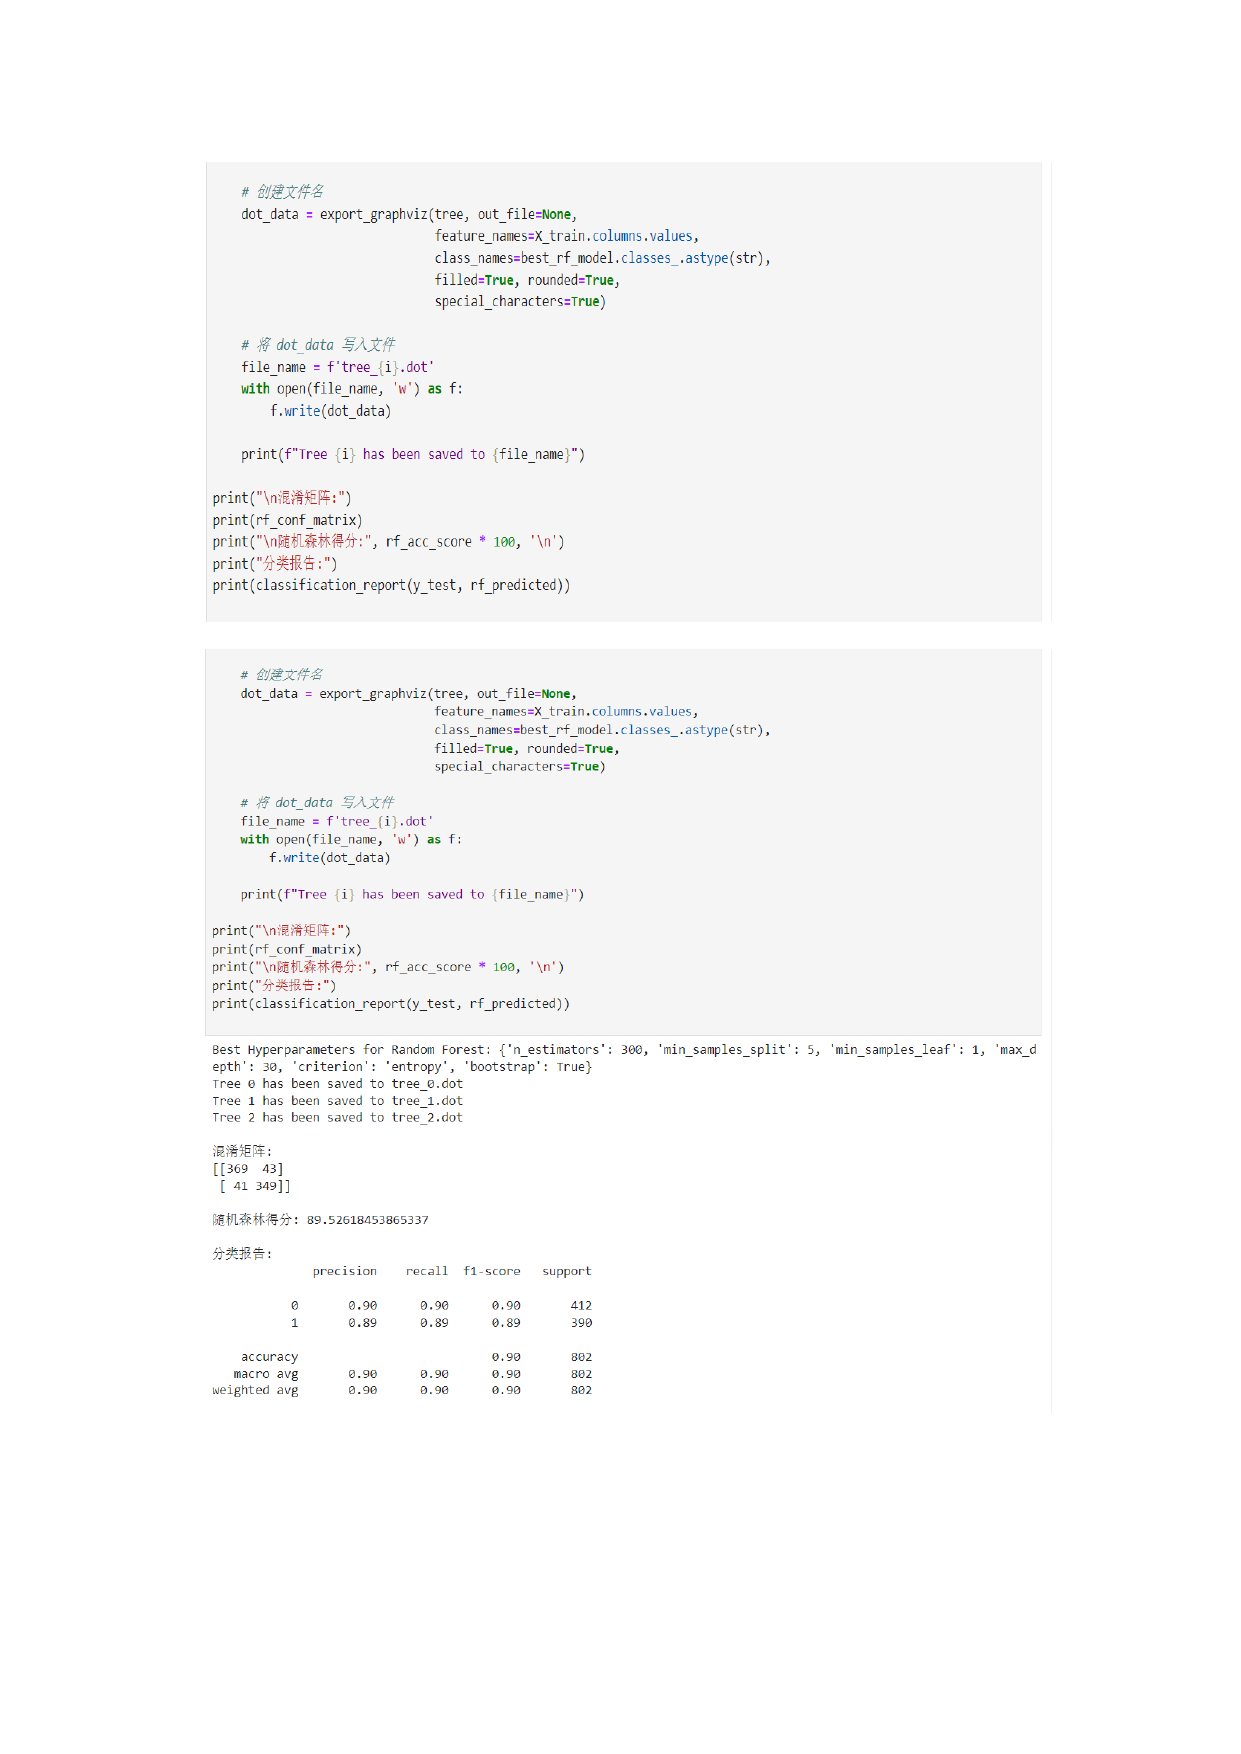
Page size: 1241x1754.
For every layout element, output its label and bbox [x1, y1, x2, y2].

picture [188, 162, 1053, 622]
picture [187, 649, 1053, 1414]
